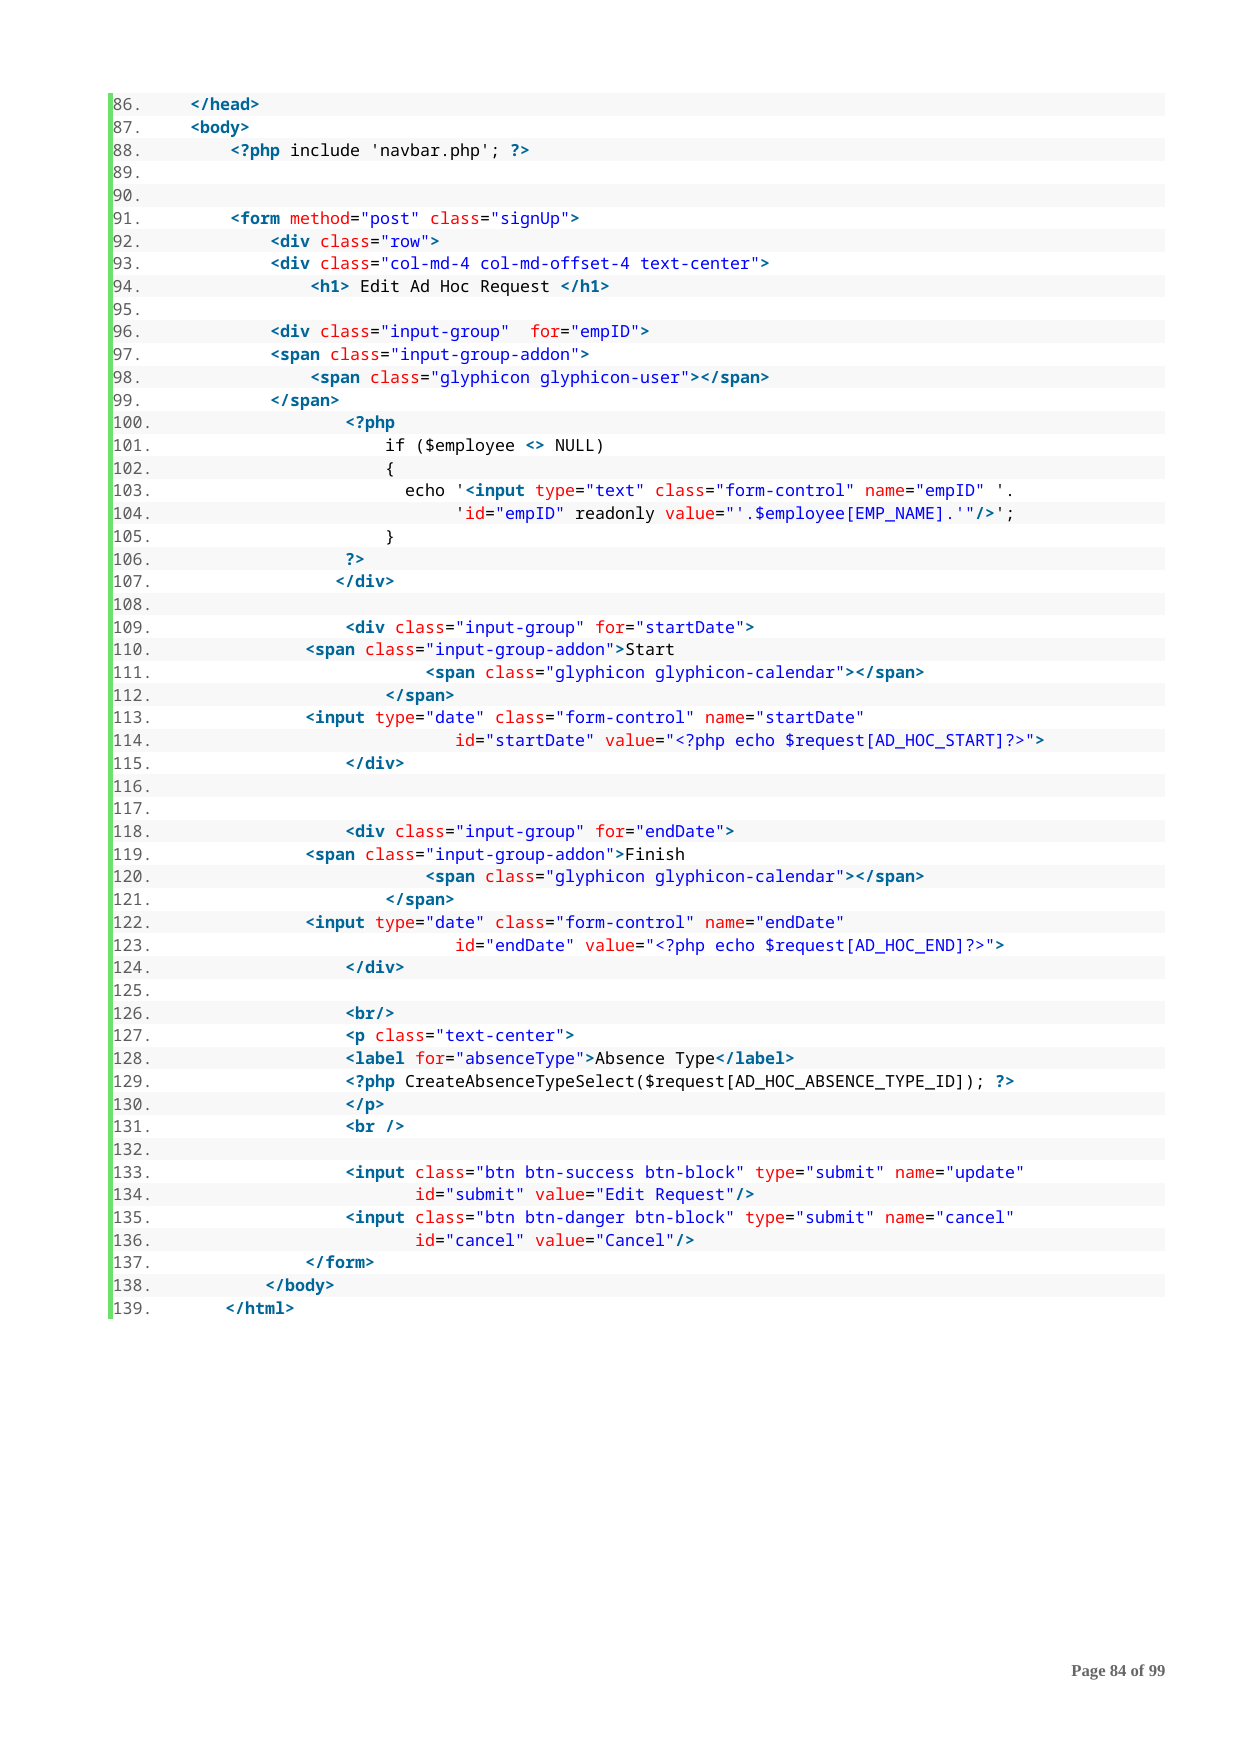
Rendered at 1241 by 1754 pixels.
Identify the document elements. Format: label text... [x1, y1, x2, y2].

list <label for="absenceType">Absence Type</label> [113, 1047, 1165, 1069]
list <span class="glyphicon glyphicon-calendar"></span> [113, 865, 1165, 888]
list </p> [113, 1092, 1165, 1115]
list } [113, 524, 1165, 547]
list </span> [113, 888, 1165, 911]
list <body> [113, 116, 1165, 138]
list <p class="text-center"> [113, 1024, 1165, 1047]
list </span> [113, 388, 1165, 411]
list </div> [113, 956, 1165, 979]
list </body> [113, 1274, 1165, 1297]
list </div> [113, 570, 1165, 593]
list { [113, 456, 1165, 479]
list <div class="col-md-4 col-md-offset-4 text-center"> [113, 252, 1165, 275]
list id="cancel" value="Cancel"/> [113, 1228, 1165, 1251]
list id="submit" value="Edit Request"/> [113, 1183, 1165, 1206]
list </form> [113, 1251, 1165, 1274]
list <div class="input-group" for="empID"> [113, 320, 1165, 343]
list <?php [113, 411, 1165, 434]
list <input type="date" class="form-control" name="startDate" [113, 706, 1165, 729]
list </div> [113, 752, 1165, 774]
list </head> [113, 93, 1165, 116]
list <form method="post" class="signUp"> [113, 207, 1165, 229]
list ?> [113, 547, 1165, 570]
list <?php CreateAbsenceTypeSelect($request[AD_HOC_ABSENCE_TYPE_ID]); ?> [113, 1069, 1165, 1092]
list <br/> [113, 1001, 1165, 1024]
list <h1> Edit Ad Hoc Request </h1> [113, 275, 1165, 297]
list <span class="input-group-addon">Start [113, 638, 1165, 661]
list <input class="btn btn-danger btn-block" type="submit" name="cancel" [113, 1206, 1165, 1228]
list <span class="input-group-addon"> [113, 343, 1165, 366]
list <?php include 'navbar.php'; ?> [113, 138, 1165, 161]
list if ($employee <> NULL) [113, 434, 1165, 456]
list id="startDate" value="<?php echo $request[AD_HOC_START]?>"> [113, 729, 1165, 752]
list <div class="input-group" for="startDate"> [113, 615, 1165, 638]
list <span class="input-group-addon">Finish [113, 842, 1165, 865]
list <div class="row"> [113, 229, 1165, 252]
list </html> [113, 1297, 1165, 1319]
list </span> [113, 683, 1165, 706]
list <span class="glyphicon glyphicon-calendar"></span> [113, 661, 1165, 683]
list <br /> [113, 1115, 1165, 1138]
list echo '<input type="text" class="form-control" name="empID" '. [113, 479, 1165, 502]
list id="endDate" value="<?php echo $request[AD_HOC_END]?>"> [113, 933, 1165, 956]
list <div class="input-group" for="endDate"> [113, 820, 1165, 842]
list <input type="date" class="form-control" name="endDate" [113, 911, 1165, 933]
list <input class="btn btn-success btn-block" type="submit" name="update" [113, 1160, 1165, 1183]
list <span class="glyphicon glyphicon-user"></span> [113, 366, 1165, 388]
list 'id="empID" readonly value="'.$employee[EMP_NAME].'"/>'; [113, 502, 1165, 524]
